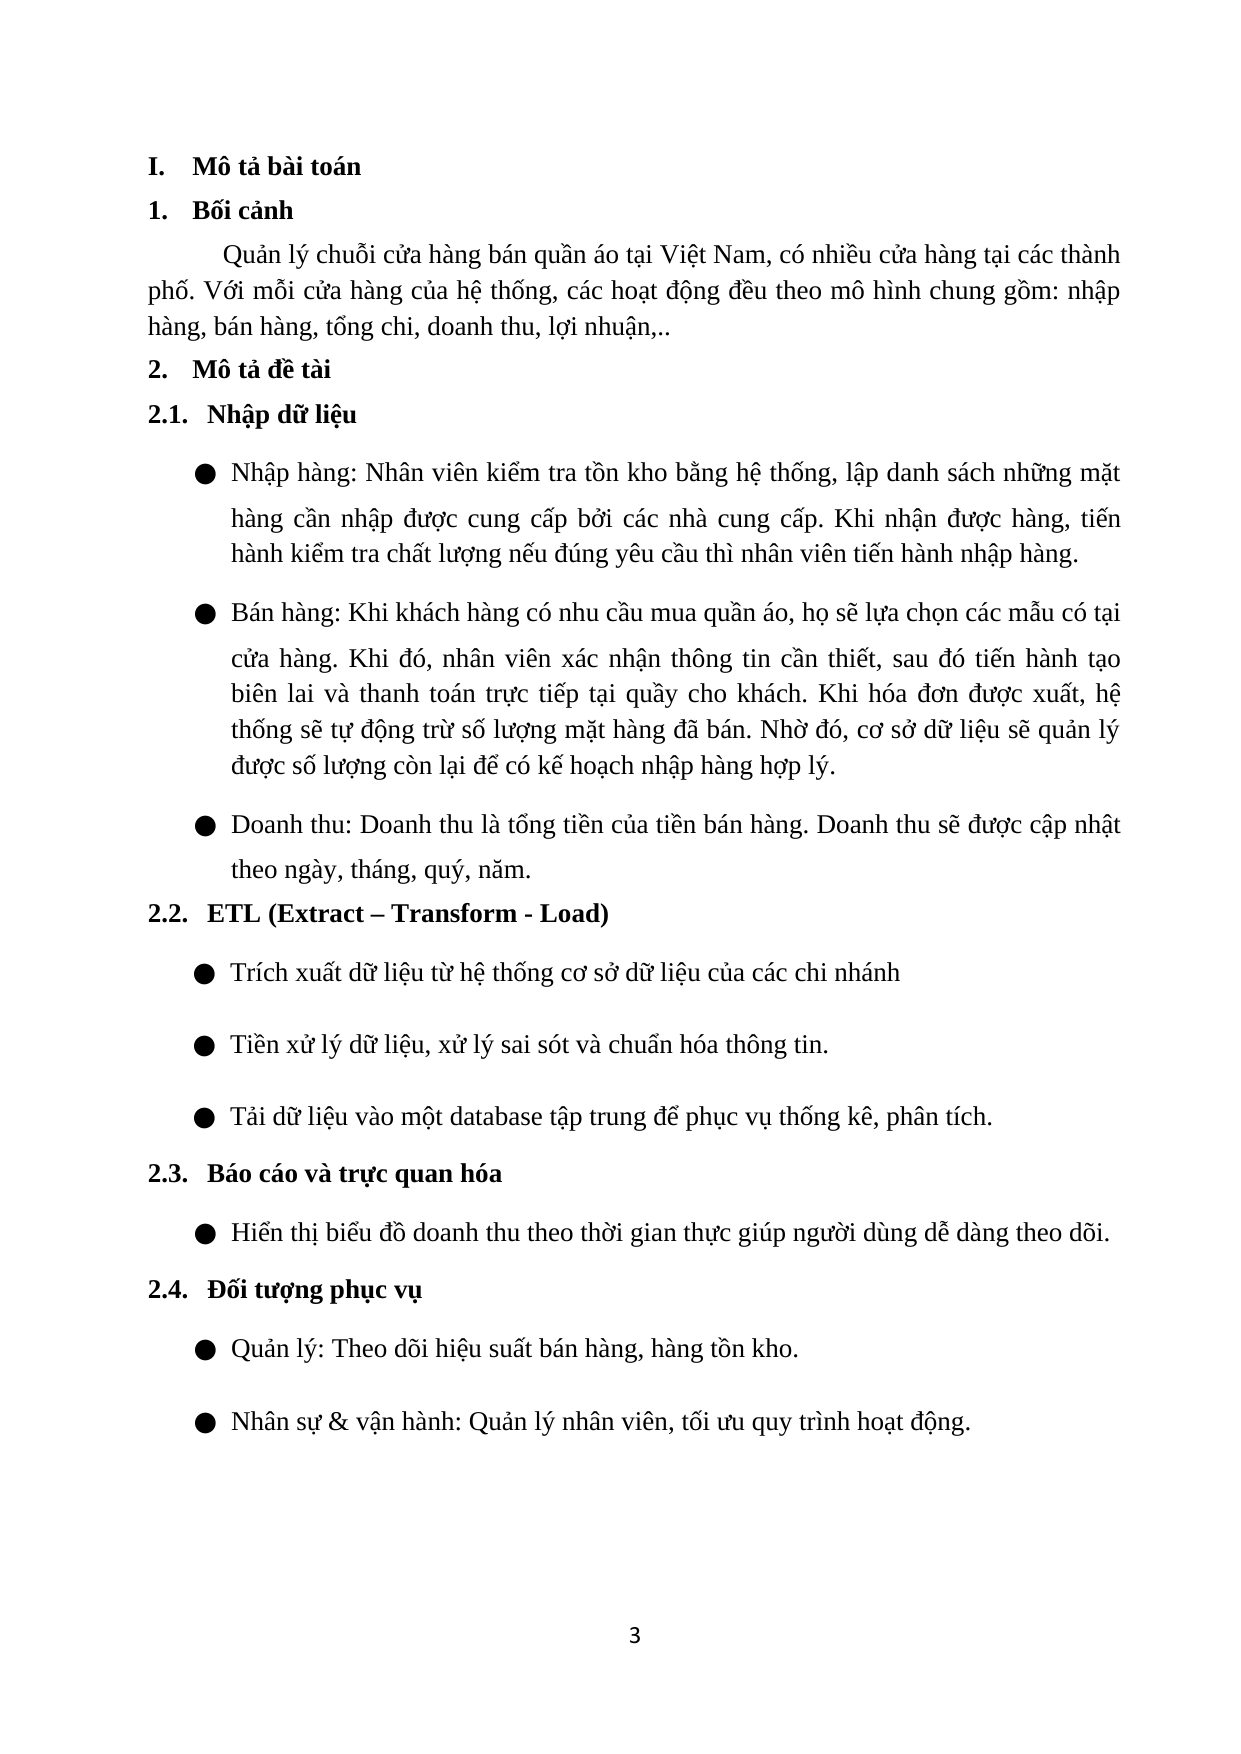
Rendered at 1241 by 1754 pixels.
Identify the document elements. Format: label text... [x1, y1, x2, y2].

list Nhập hàng: Nhân viên kiểm tra tồn kho bằng hệ thống, lập danh sách những mặt hàng cần nhập được cung cấp bởi các nhà cung cấp. Khi nhận được hàng, tiến hành kiểm tra chất lượng nếu đúng yêu cầu thì nhân viên tiến hành nhập hàng. [193, 442, 1122, 569]
list Trích xuất dữ liệu từ hệ thống cơ sở dữ liệu của các chi nhánh [192, 941, 1122, 997]
subtitle Mô tả bài toán [148, 150, 1122, 181]
subtitle Đối tượng phục vụ [148, 1274, 1122, 1305]
text Quản lý chuỗi cửa hàng bán quần áo tại Việt Nam, có nhiều cửa hàng tại các thành phố. Với mỗi cửa hàng của hệ thống, các hoạt động đều theo mô hình chung gồm: nhập hàng, bán hàng, tổng chi, doanh thu, lợi nhuận,.. [148, 238, 1122, 341]
subtitle Nhập dữ liệu [148, 398, 1122, 429]
list Nhân sự & vận hành: Quản lý nhân viên, tối ưu quy trình hoạt động. [193, 1390, 1122, 1445]
subtitle ETL (Extract – Transform - Load) [148, 897, 1122, 928]
list Hiển thị biểu đồ doanh thu theo thời gian thực giúp người dùng dễ dàng theo dõi. [193, 1202, 1122, 1257]
list Tải dữ liệu vào một database tập trung để phục vụ thống kê, phân tích. [192, 1085, 1122, 1141]
subtitle Mô tả đề tài [148, 354, 1122, 385]
list Doanh thu: Doanh thu là tổng tiền của tiền bán hàng. Doanh thu sẽ được cập nhật theo ngày, tháng, quý, năm. [193, 793, 1122, 884]
list Bán hàng: Khi khách hàng có nhu cầu mua quần áo, họ sẽ lựa chọn các mẫu có tại cửa hàng. Khi đó, nhân viên xác nhận thông tin cần thiết, sau đó tiến hành tạo biên lai và thanh toán trực tiếp tại quầy cho khách. Khi hóa đơn được xuất, hệ thống sẽ tự động trừ số lượng mặt hàng đã bán. Nhờ đó, cơ sở dữ liệu sẽ quản lý được số lượng còn lại để có kế hoạch nhập hàng hợp lý. [193, 582, 1122, 780]
subtitle Báo cáo và trực quan hóa [148, 1157, 1122, 1189]
list Quản lý: Theo dõi hiệu suất bán hàng, hàng tồn kho. [193, 1318, 1122, 1373]
subtitle Bối cảnh [148, 194, 1122, 225]
list Tiền xử lý dữ liệu, xử lý sai sót và chuẩn hóa thông tin. [192, 1013, 1122, 1069]
